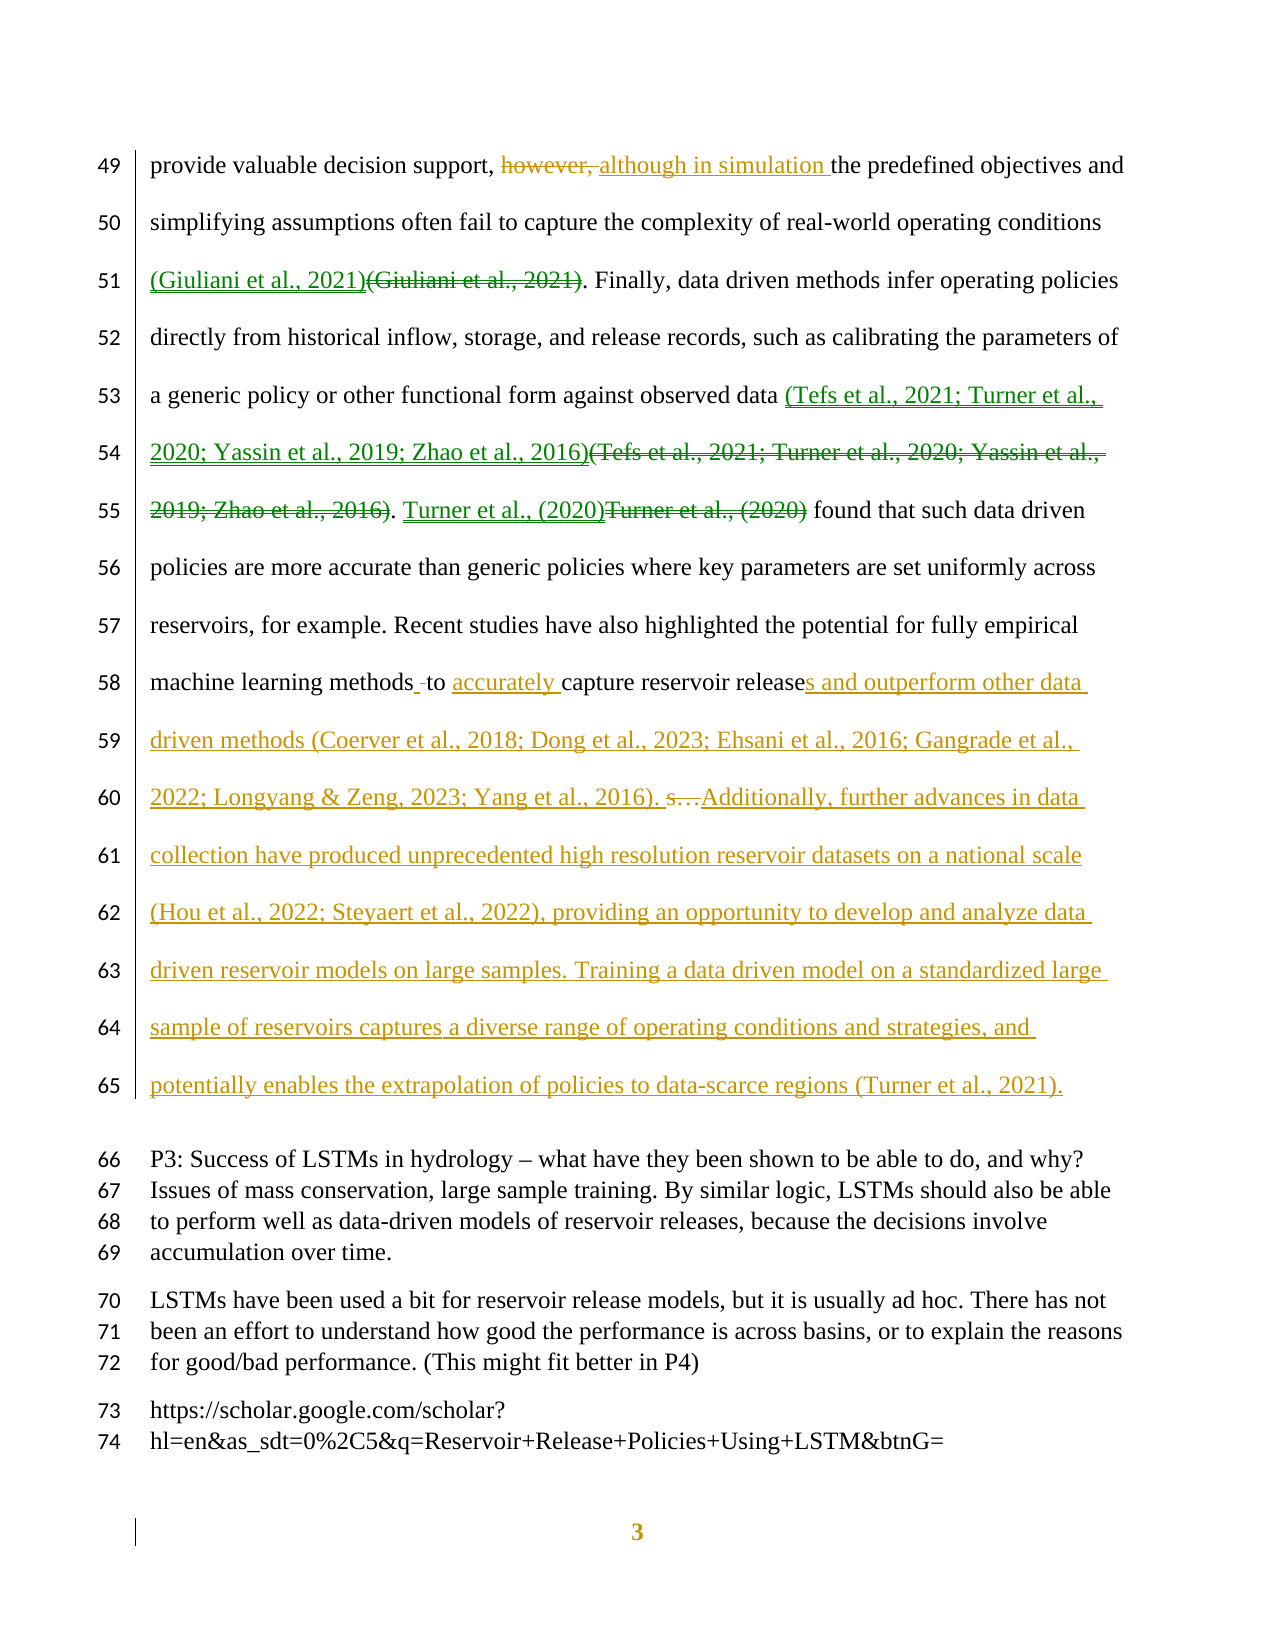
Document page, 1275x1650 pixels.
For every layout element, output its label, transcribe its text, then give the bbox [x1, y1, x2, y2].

text https://scholar.google.com/scholar?hl=en&as_sdt=0%2C5&q=Reservoir+Release+Policies+Using+LSTM&btnG= [150, 1395, 1125, 1454]
text P3: Success of LSTMs in hydrology – what have they been shown to be able to do, and why? Issues of mass conservation, large sample training. By similar logic, LSTMs should also be able to perform well as data-driven models of reservoir releases, because the decisions involve accumulation over time. [150, 1144, 1125, 1266]
text LSTMs have been used a bit for reservoir release models, but it is usually ad hoc. There has not been an effort to understand how good the performance is across basins, or to explain the reasons for good/bad performance. (This might fit better in P4) [150, 1285, 1125, 1376]
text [150, 150, 1125, 1099]
